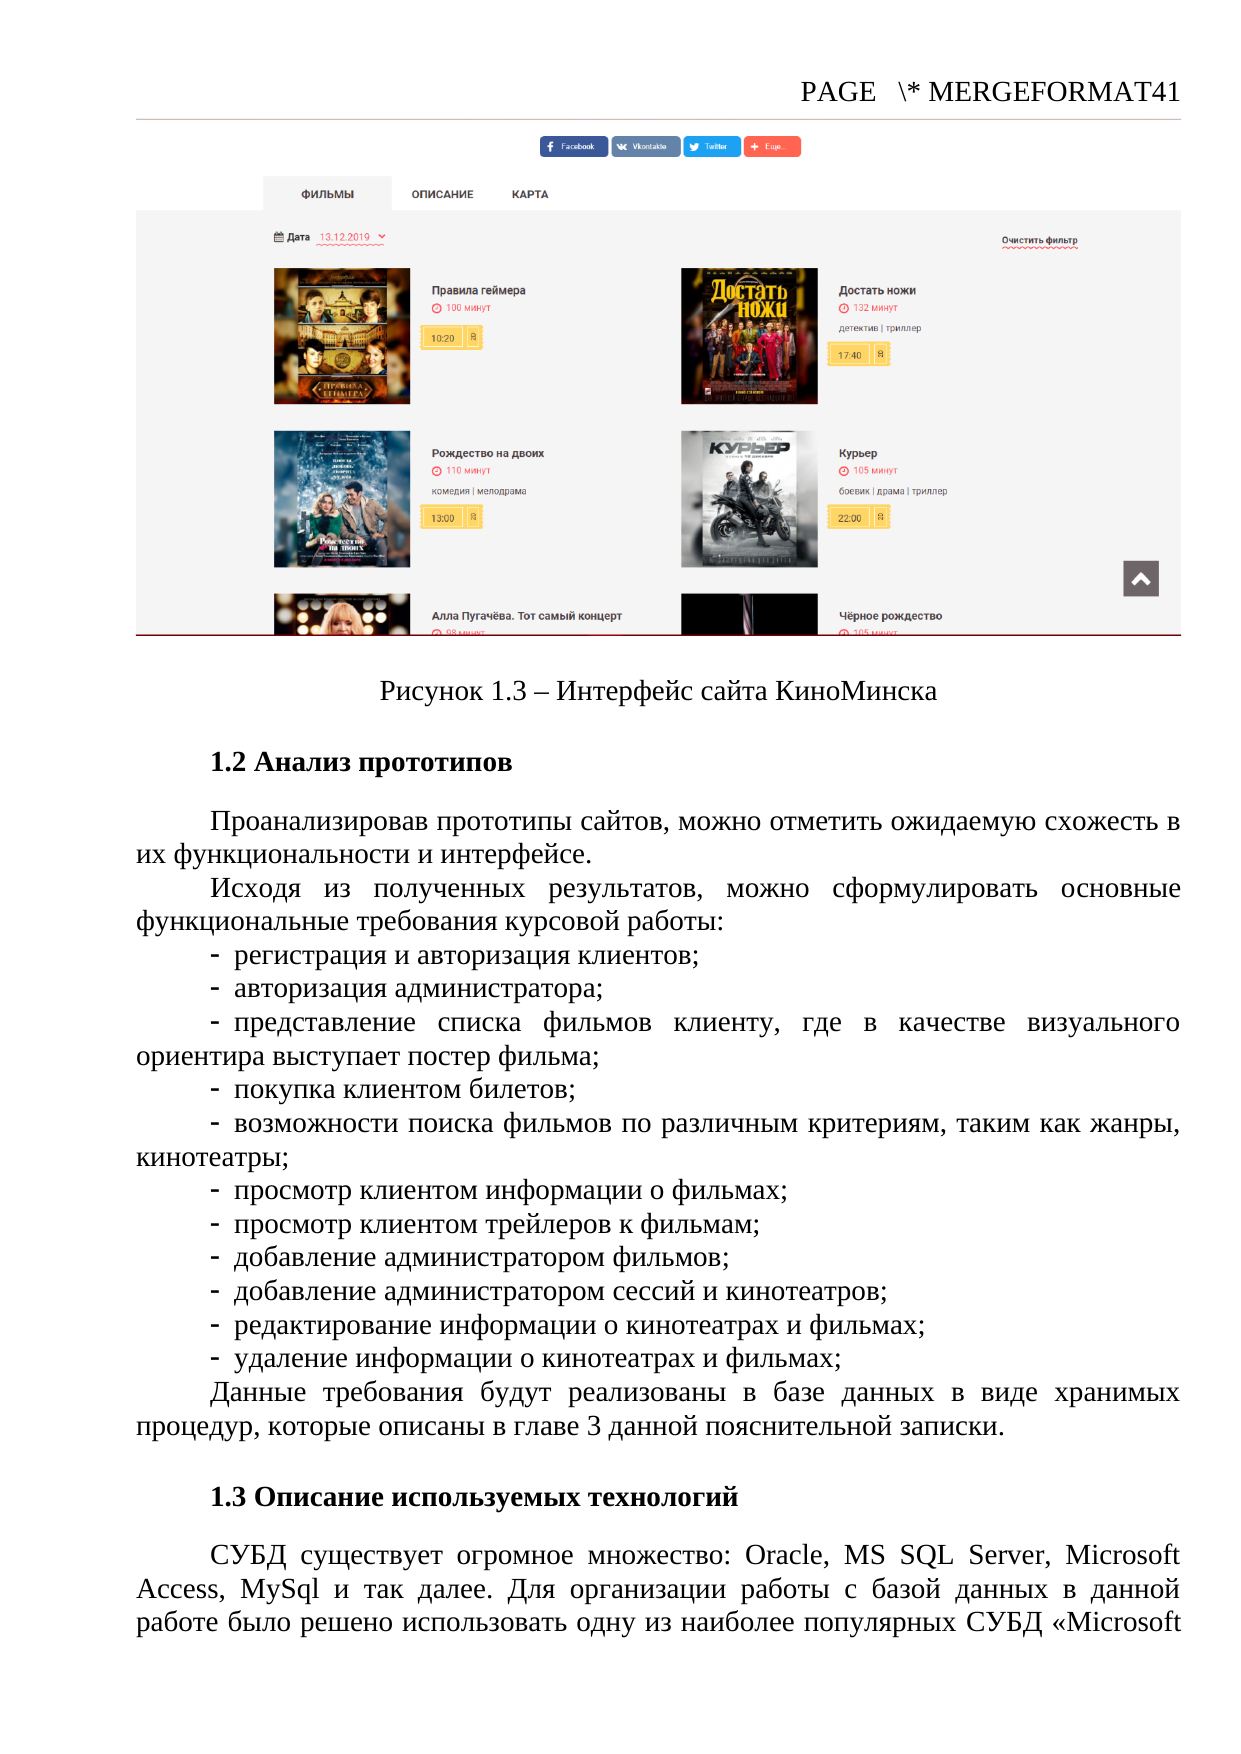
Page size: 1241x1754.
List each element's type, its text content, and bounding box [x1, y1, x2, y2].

text Рисунок 1.3 – Интерфейс сайта КиноМинска [136, 673, 1181, 707]
list регистрация и авторизация клиентов; [136, 937, 1181, 971]
text Исходя из полученных результатов, можно сформулировать основные функциональные требования курсовой работы: [136, 870, 1181, 937]
list просмотр клиентом информации о фильмах; [136, 1172, 1181, 1206]
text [136, 1537, 1181, 1638]
list просмотр клиентом трейлеров к фильмам; [136, 1206, 1181, 1239]
list представление списка фильмов клиенту, где в качестве визуального ориентира выступает постер фильма; [136, 1004, 1181, 1071]
list добавление администратором сессий и кинотеатров; [136, 1273, 1181, 1307]
list возможности поиска фильмов по различным критериям, таким как жанры, кинотеатры; [136, 1105, 1181, 1172]
list добавление администратором фильмов; [136, 1239, 1181, 1273]
list удаление информации о кинотеатрах и фильмах; [136, 1340, 1181, 1374]
list редактирование информации о кинотеатрах и фильмах; [136, 1307, 1181, 1340]
list покупка клиентом билетов; [136, 1071, 1181, 1105]
text 1.3 Описание используемых технологий [136, 1479, 1181, 1512]
text Данные требования будут реализованы в базе данных в виде хранимых процедур, которые описаны в главе 3 данной пояснительной записки. [136, 1374, 1181, 1441]
picture [135, 118, 1182, 636]
list авторизация администратора; [136, 971, 1181, 1004]
text Проанализировав прототипы сайтов, можно отметить ожидаемую схожесть в их функциональности и интерфейсе. [136, 803, 1181, 870]
text 1.2 Анализ прототипов [136, 744, 1181, 778]
